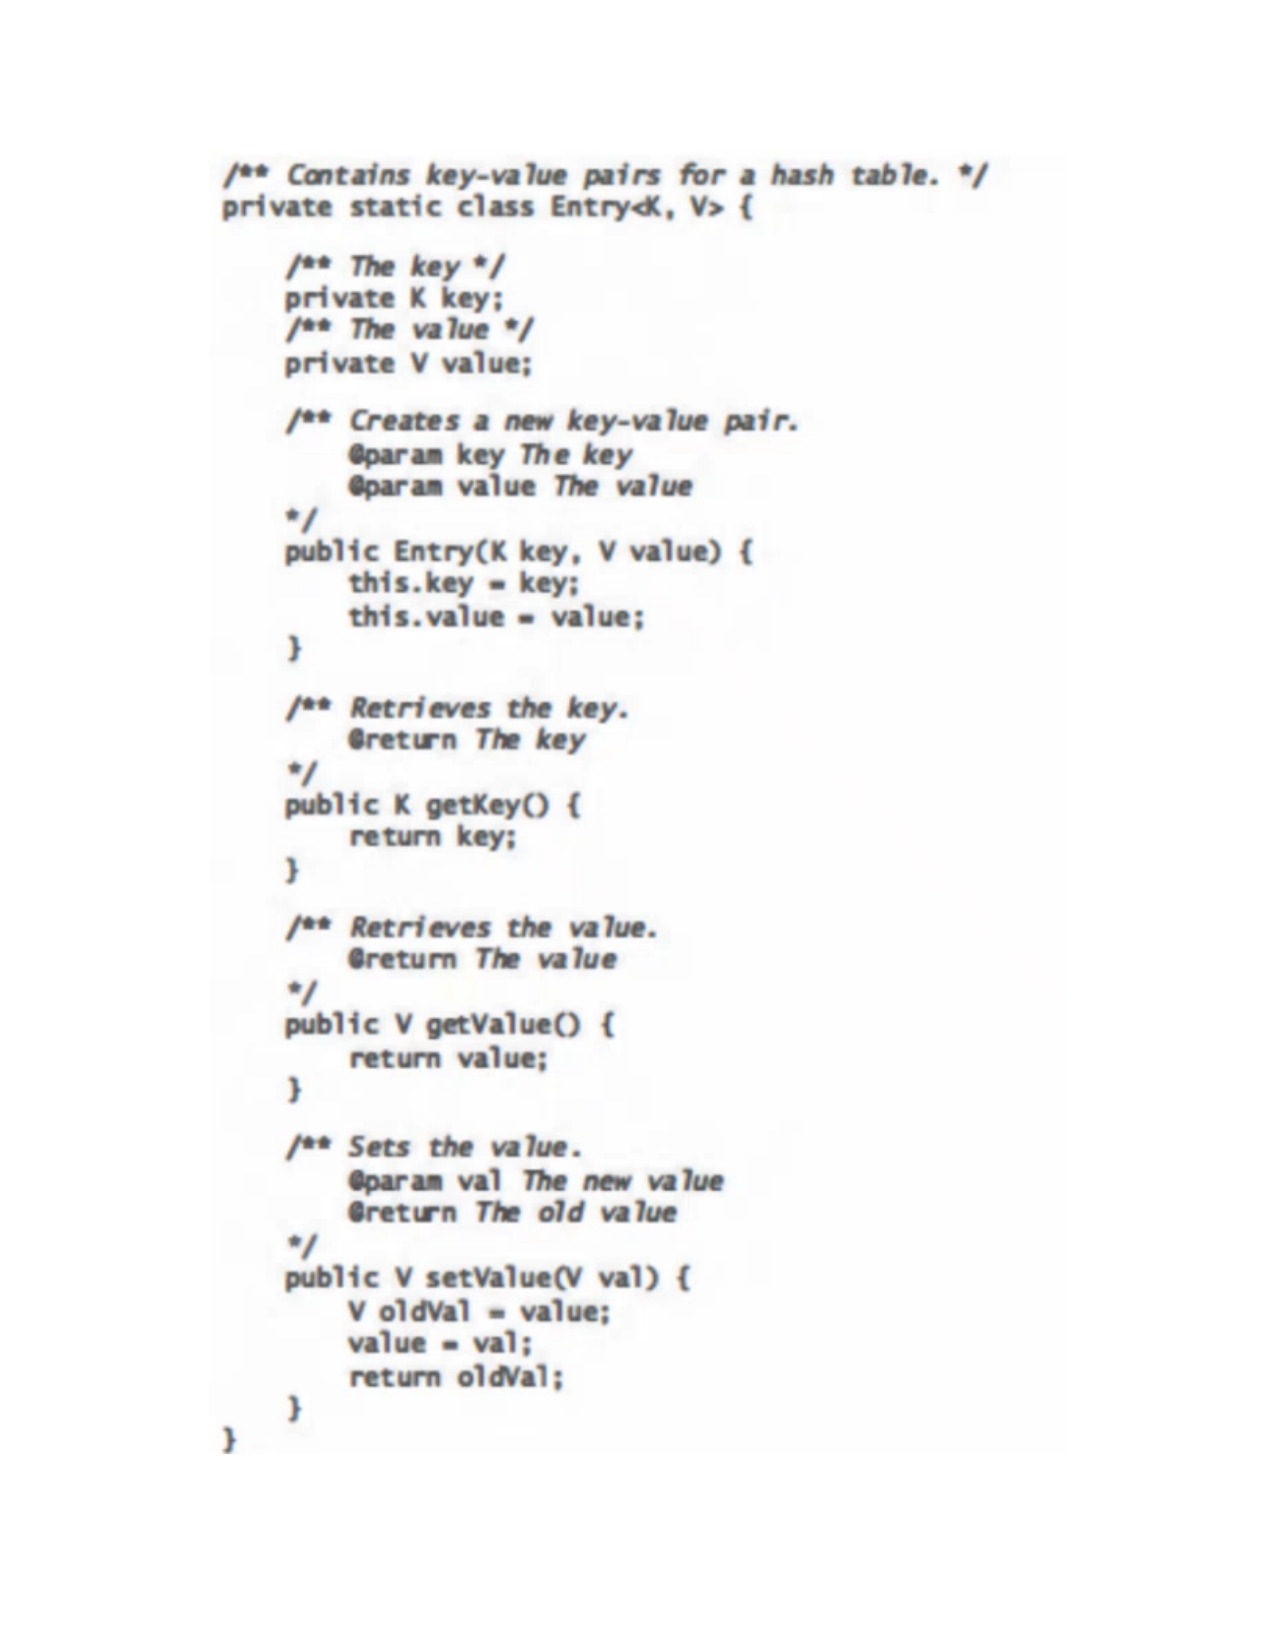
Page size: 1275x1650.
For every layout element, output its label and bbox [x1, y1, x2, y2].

picture [208, 150, 1067, 1454]
